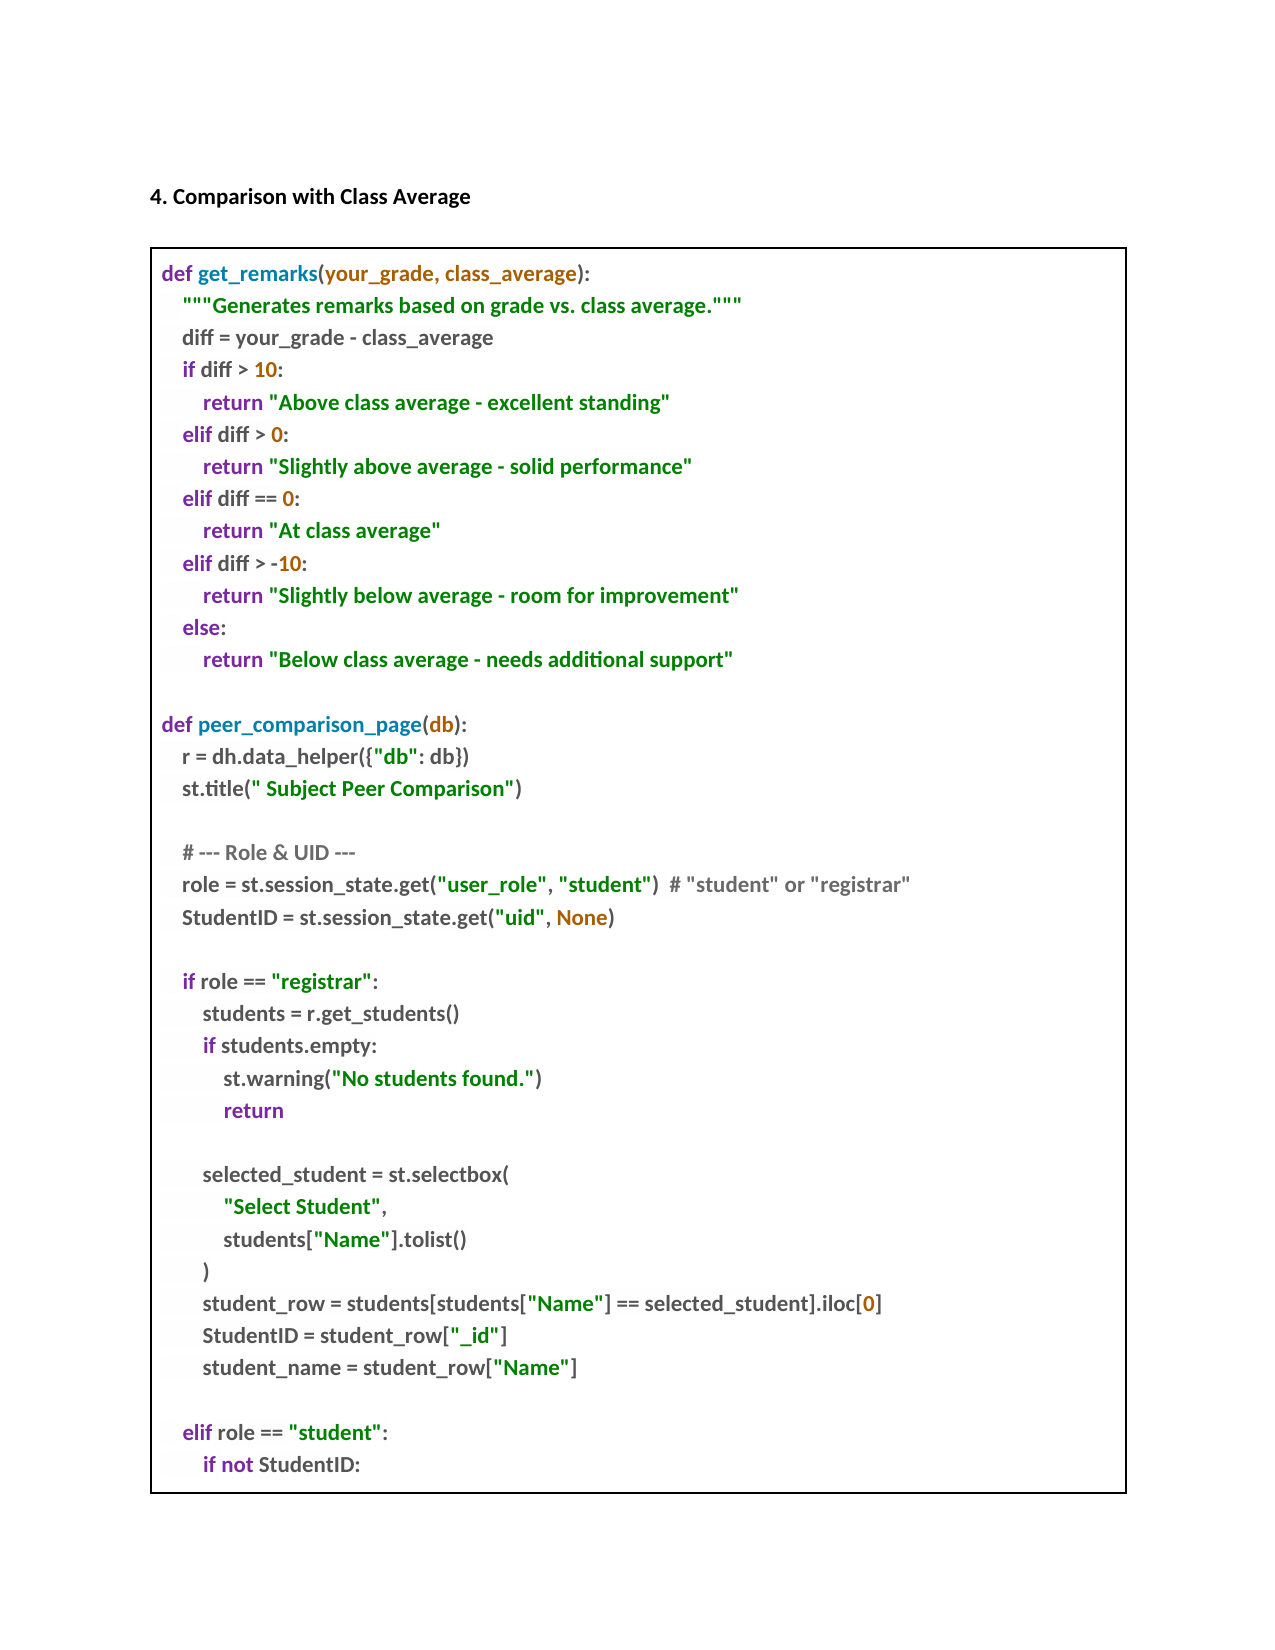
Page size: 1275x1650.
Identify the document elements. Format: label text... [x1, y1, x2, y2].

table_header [152, 249, 1125, 1492]
subtitle 4. Comparison with Class Average [150, 182, 1125, 210]
